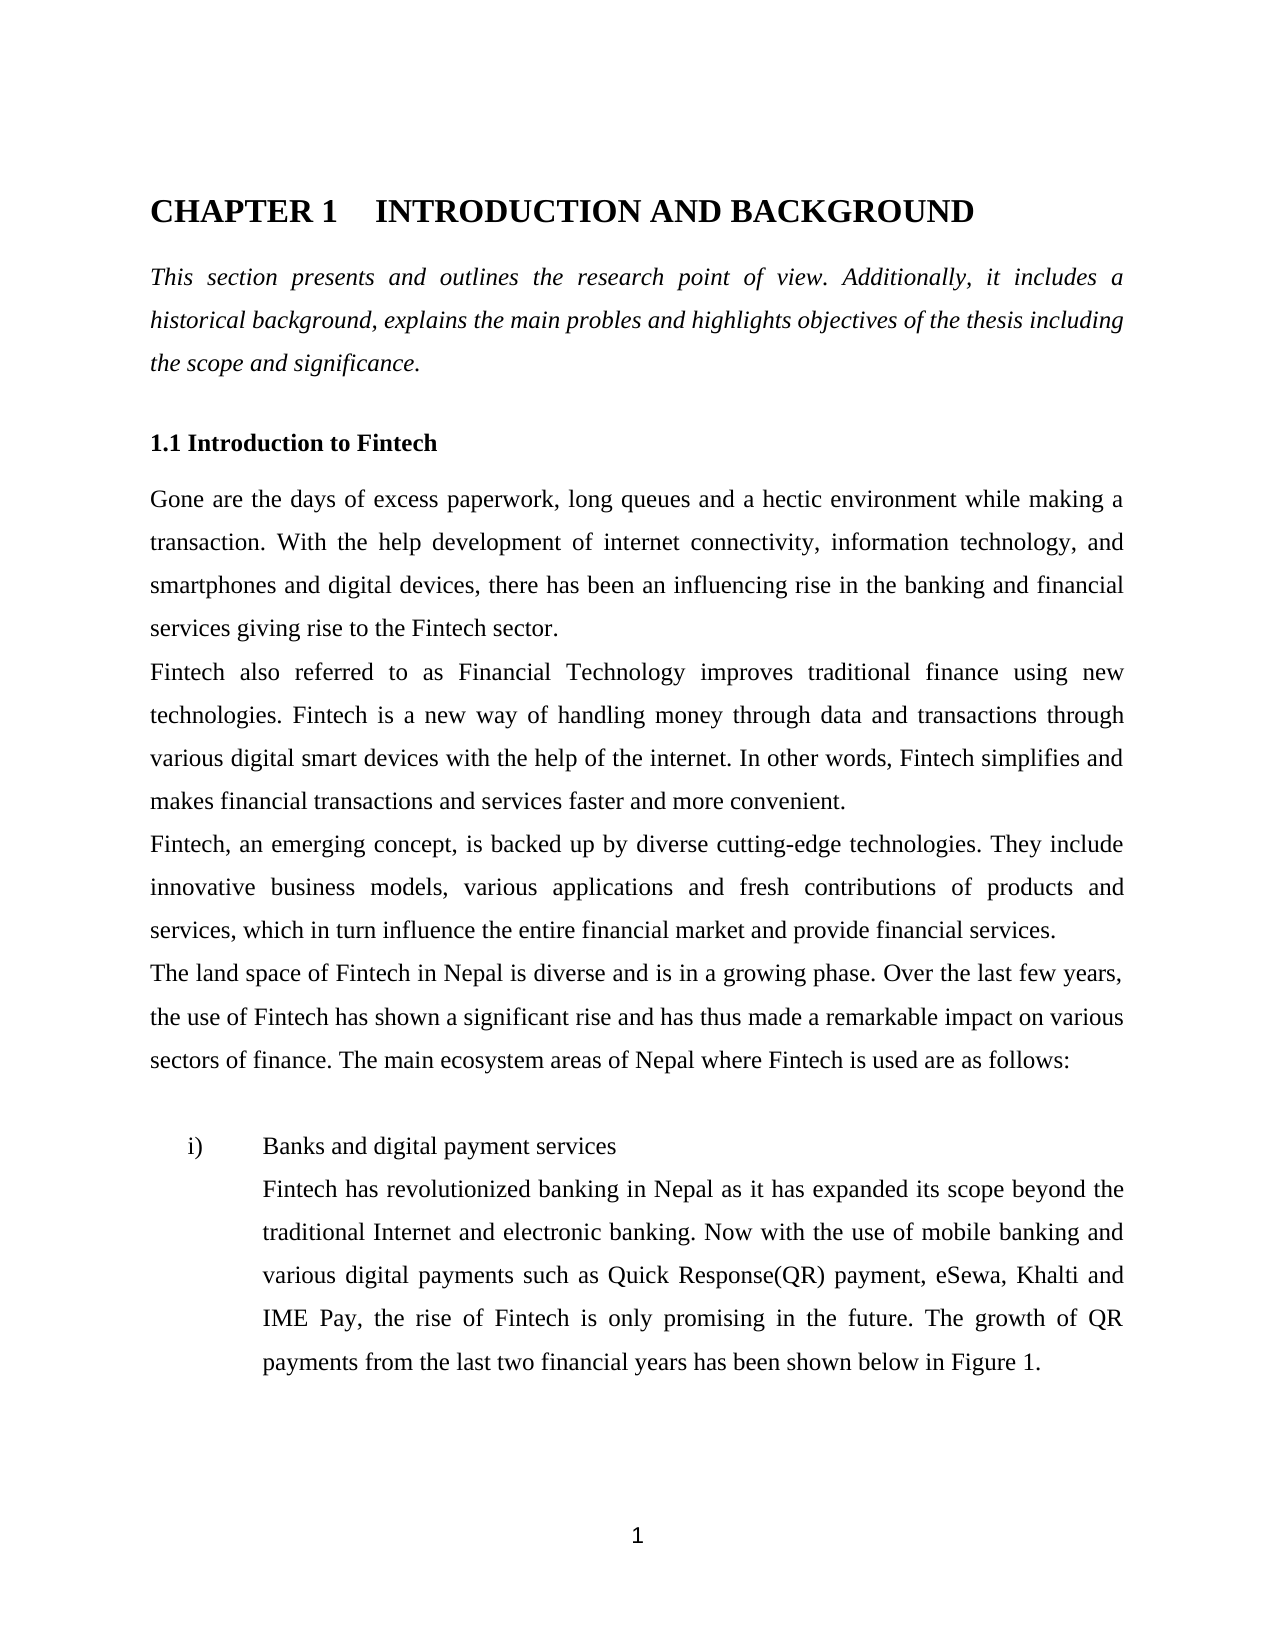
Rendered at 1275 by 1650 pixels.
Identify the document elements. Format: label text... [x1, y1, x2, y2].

text Fintech, an emerging concept, is backed up by diverse cutting-edge technologies. They include innovative business models, various applications and fresh contributions of products and services, which in turn influence the entire financial market and provide financial services. [150, 829, 1125, 944]
text Fintech also referred to as Financial Technology improves traditional finance using new technologies. Fintech is a new way of handling money through data and transactions through various digital smart devices with the help of the internet. In other words, Fintech simplifies and makes financial transactions and services faster and more convenient. [150, 685, 1125, 815]
text This section presents and outlines the research point of view. Additionally, it includes a historical background, explains the main probles and highlights objectives of the thesis including the scope and significance. [150, 262, 1125, 377]
list Fintech has revolutionized banking in Nepal as it has expanded its scope beyond the traditional Internet and electronic banking. Now with the use of mobile banking and various digital payments such as Quick Response(QR) payment, eSewa, Khalti and IME Pay, the rise of Fintech is only promising in the future. The growth of QR payments from the last two financial years has been shown below in Figure 1. [262, 1174, 1125, 1375]
list Banks and digital payment services [187, 1131, 1125, 1160]
subtitle CHAPTER 1 INTRODUCTION AND BACKGROUND [150, 192, 1125, 230]
text The land space of Fintech in Nepal is diverse and is in a growing phase. Over the last few years, the use of Fintech has shown a significant rise and has thus made a remarkable impact on various sectors of finance. The main ecosystem areas of Nepal where Fintech is used are as follows: [150, 958, 1125, 1073]
subtitle Introduction to Fintech [150, 428, 1125, 457]
text Gone are the days of excess paperwork, long queues and a hectic environment while making a transaction. With the help development of internet connectivity, information technology, and smartphones and digital devices, there has been an influencing rise in the banking and financial services giving rise to the Fintech sector. [150, 484, 1125, 642]
